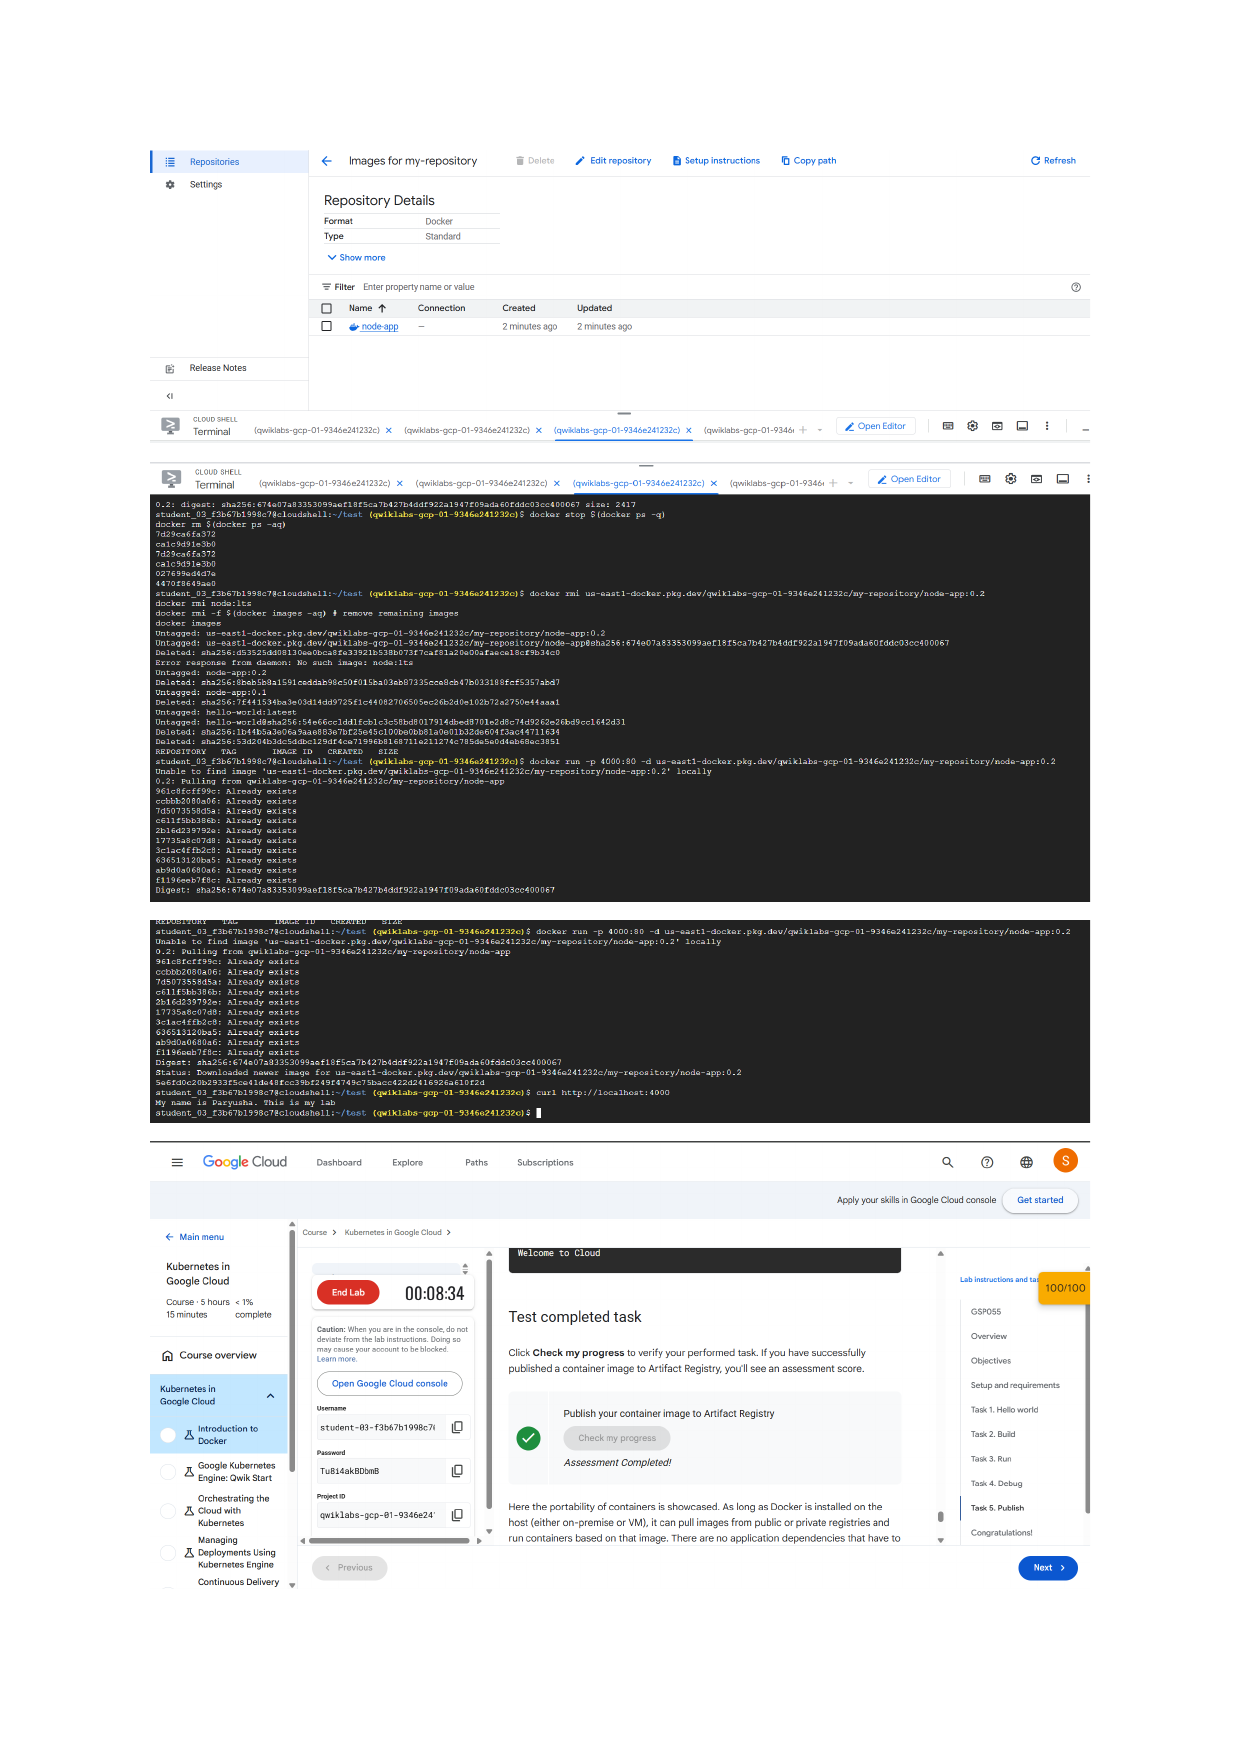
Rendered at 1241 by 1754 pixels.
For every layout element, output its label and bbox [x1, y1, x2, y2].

picture [150, 920, 1091, 1123]
picture [150, 150, 1091, 443]
picture [150, 1141, 1091, 1589]
picture [150, 461, 1091, 902]
